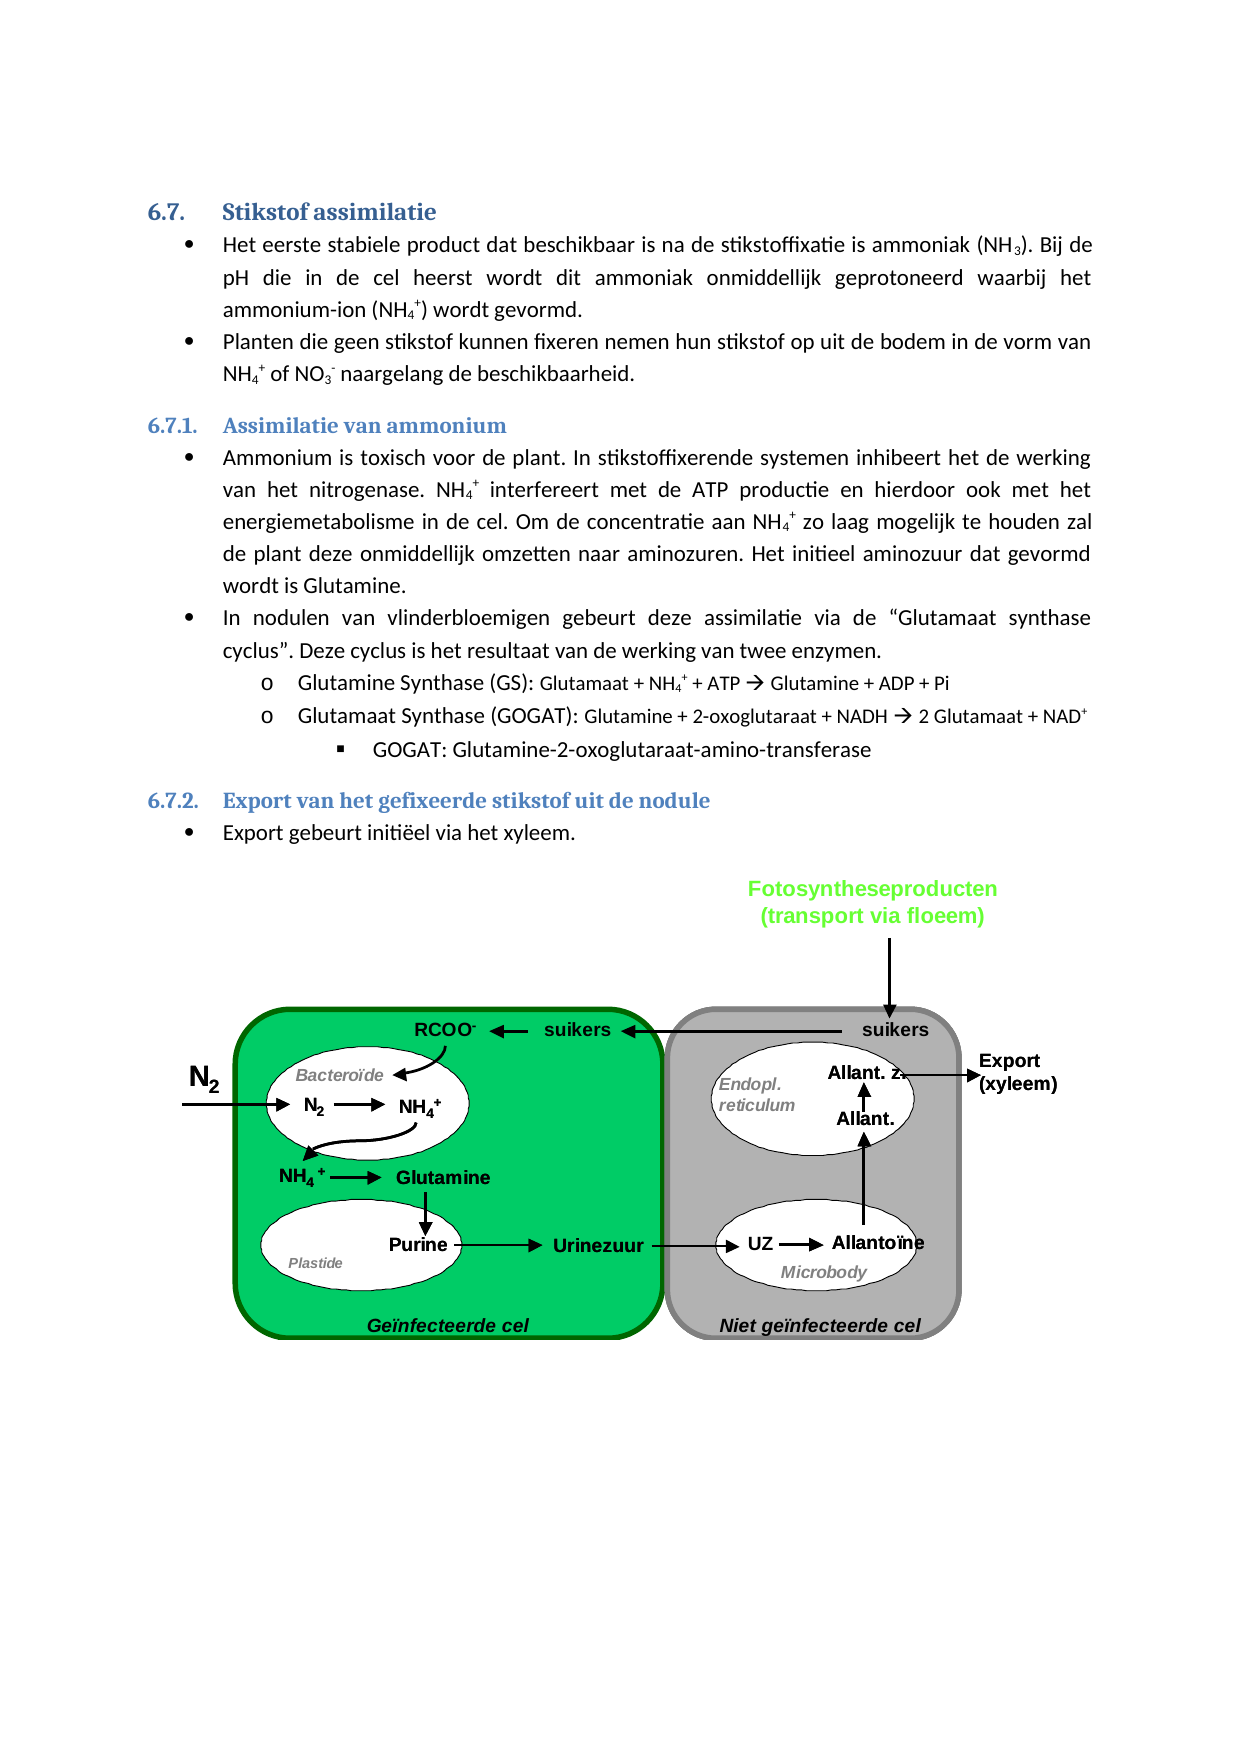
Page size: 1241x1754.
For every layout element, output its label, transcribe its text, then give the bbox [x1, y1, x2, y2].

list Glutamine Synthase (GS): Glutamaat + NH4+ + ATP Glutamine + ADP + Pi [260, 668, 1093, 697]
subtitle Stikstof assimilatie [148, 198, 1093, 226]
list In nodulen van vlinderbloemigen gebeurt deze assimilatie via de “Glutamaat synthase cyclus”. Deze cyclus is het resultaat van de werking van twee enzymen. [185, 603, 1093, 664]
list GOGAT: Glutamine-2-oxoglutaraat-amino-transferase [335, 735, 1093, 763]
list Het eerste stabiele product dat beschikbaar is na de stikstoffixatie is ammoniak (NH3). Bij de pH die in de cel heerst wordt dit ammoniak onmiddellijk geprotoneerd waarbij het ammonium-ion (NH4+) wordt gevormd. [185, 231, 1093, 323]
subtitle Assimilatie van ammonium [148, 412, 1093, 439]
list Glutamaat Synthase (GOGAT): Glutamine + 2-oxoglutaraat + NADH 2 Glutamaat + NAD+ [260, 701, 1093, 731]
list Planten die geen stikstof kunnen fixeren nemen hun stikstof op uit de bodem in de vorm van NH4+ of NO3- naargelang de beschikbaarheid. [185, 327, 1093, 387]
subtitle Export van het gefixeerde stikstof uit de nodule [148, 788, 1093, 814]
list Export gebeurt initiëel via het xyleem. [185, 818, 1093, 846]
list Ammonium is toxisch voor de plant. In stikstoffixerende systemen inhibeert het de werking van het nitrogenase. NH4+ interfereert met de ATP productie en hierdoor ook met het energiemetabolisme in de cel. Om de concentratie aan NH4+ zo laag mogelijk te houden zal de plant deze onmiddellijk omzetten naar aminozuren. Het initieel aminozuur dat gevormd wordt is Glutamine. [185, 443, 1093, 599]
